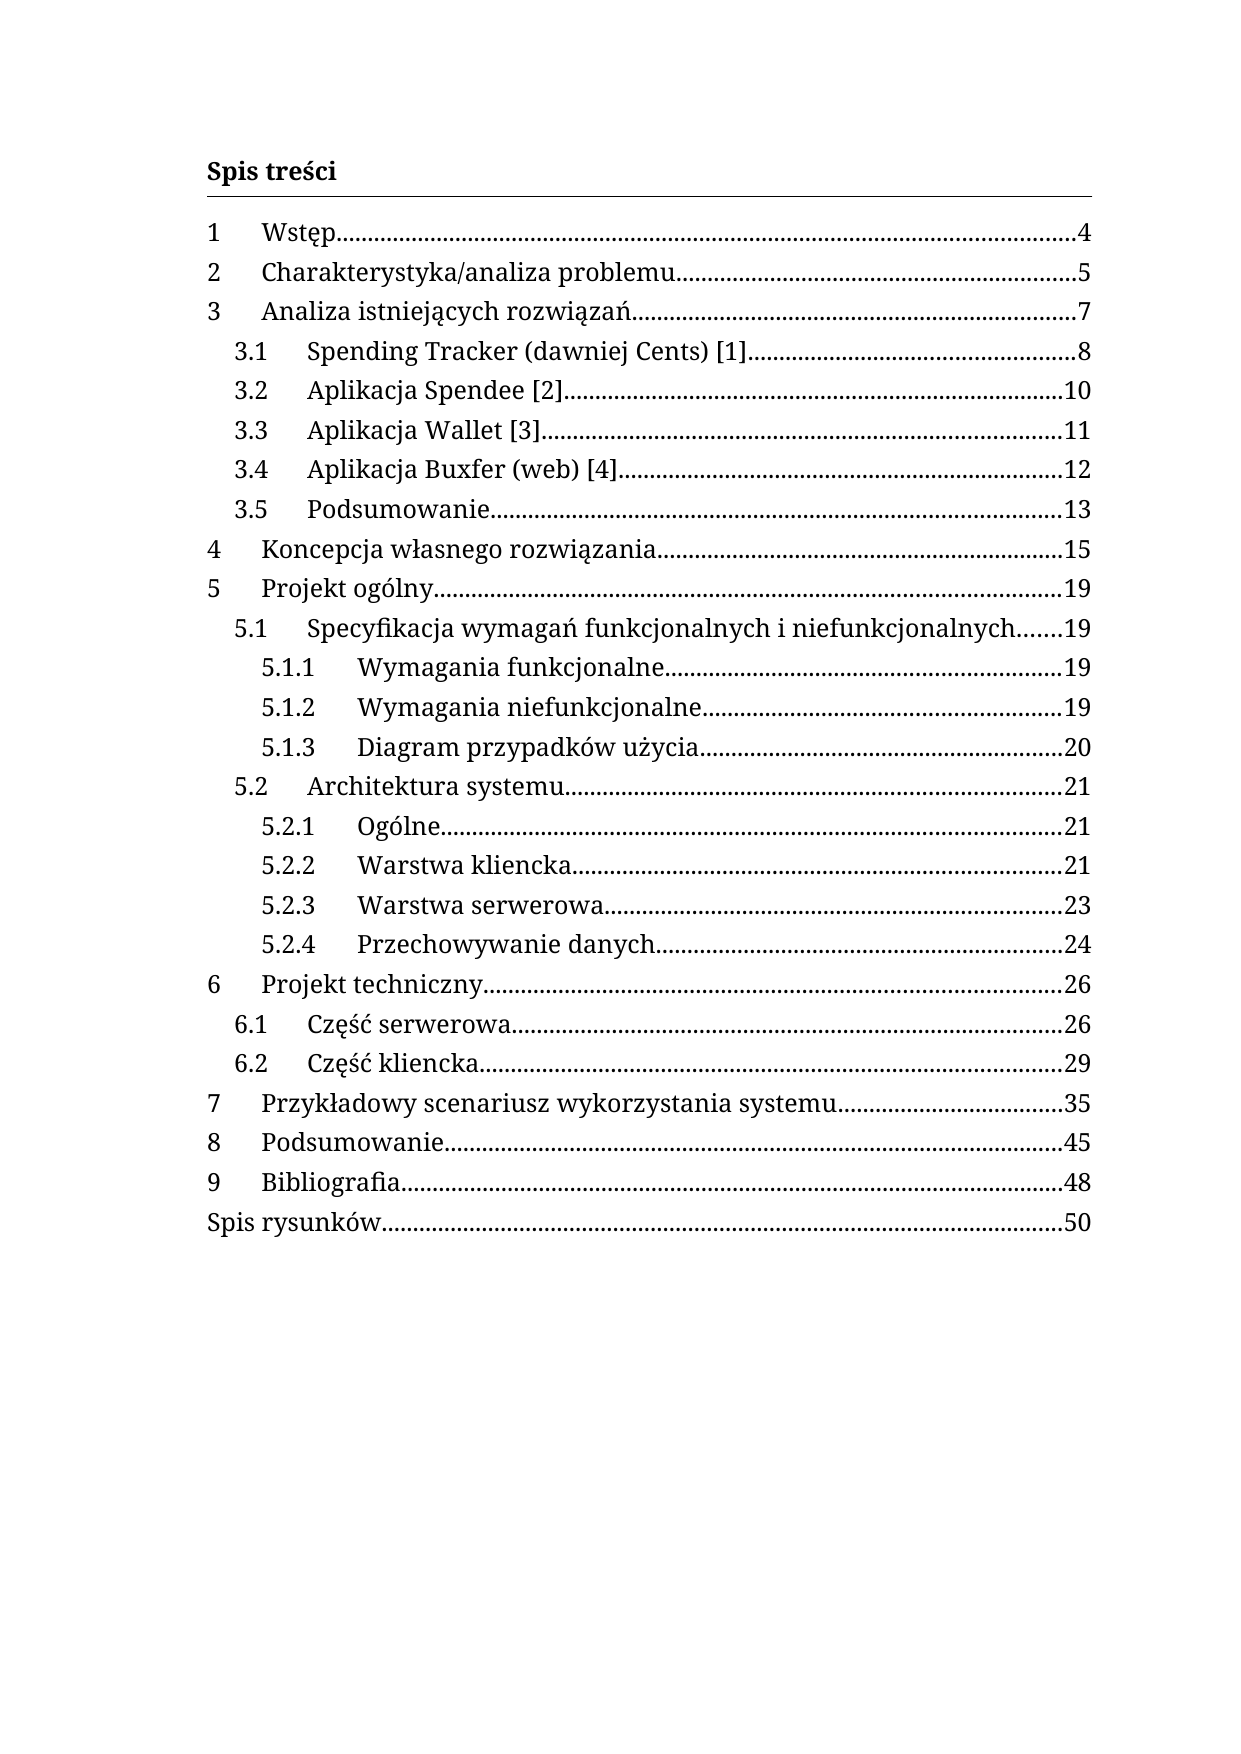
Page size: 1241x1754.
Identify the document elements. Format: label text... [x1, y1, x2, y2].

text 5.1.3 Diagram przypadków użycia 20 [261, 724, 1092, 763]
text 5.2.2 Warstwa kliencka 21 [261, 842, 1092, 882]
text 3.2 Aplikacja Spendee [2] 10 [234, 367, 1092, 407]
text 2 Charakterystyka/analiza problemu 5 [207, 249, 1092, 288]
text 3.5 Podsumowanie 13 [234, 486, 1092, 526]
text 1 Wstęp 4 [207, 209, 1092, 249]
text 3 Analiza istniejących rozwiązań 7 [207, 288, 1092, 328]
text 7 Przykładowy scenariusz wykorzystania systemu 35 [207, 1080, 1092, 1119]
text 9 Bibliografia 48 [207, 1159, 1092, 1199]
text 4 Koncepcja własnego rozwiązania. 15 [207, 526, 1092, 565]
text 6.2 Część kliencka 29 [234, 1040, 1092, 1080]
text 6.1 Część serwerowa 26 [234, 1001, 1092, 1040]
text 5.2 Architektura systemu 21 [234, 763, 1092, 803]
text 5.2.3 Warstwa serwerowa 23 [261, 882, 1092, 922]
text Spis rysunków 50 [207, 1199, 1092, 1238]
text 5 Projekt ogólny 19 [207, 565, 1092, 605]
text 3.4 Aplikacja Buxfer (web) [4] 12 [234, 447, 1092, 486]
text 5.1.1 Wymagania funkcjonalne 19 [261, 644, 1092, 684]
text 5.1 Specyfikacja wymagań funkcjonalnych i niefunkcjonalnych 19 [234, 605, 1092, 644]
text 5.1.2 Wymagania niefunkcjonalne 19 [261, 684, 1092, 724]
text 5.2.1 Ogólne 21 [261, 803, 1092, 842]
text 3.3 Aplikacja Wallet [3] 11 [234, 407, 1092, 447]
text 5.2.4 Przechowywanie danych 24 [261, 922, 1092, 961]
text 3.1 Spending Tracker (dawniej Cents) [1] 8 [234, 328, 1092, 367]
text 8 Podsumowanie 45 [207, 1119, 1092, 1159]
text Spis treści [207, 148, 1092, 196]
text 6 Projekt techniczny 26 [207, 961, 1092, 1001]
